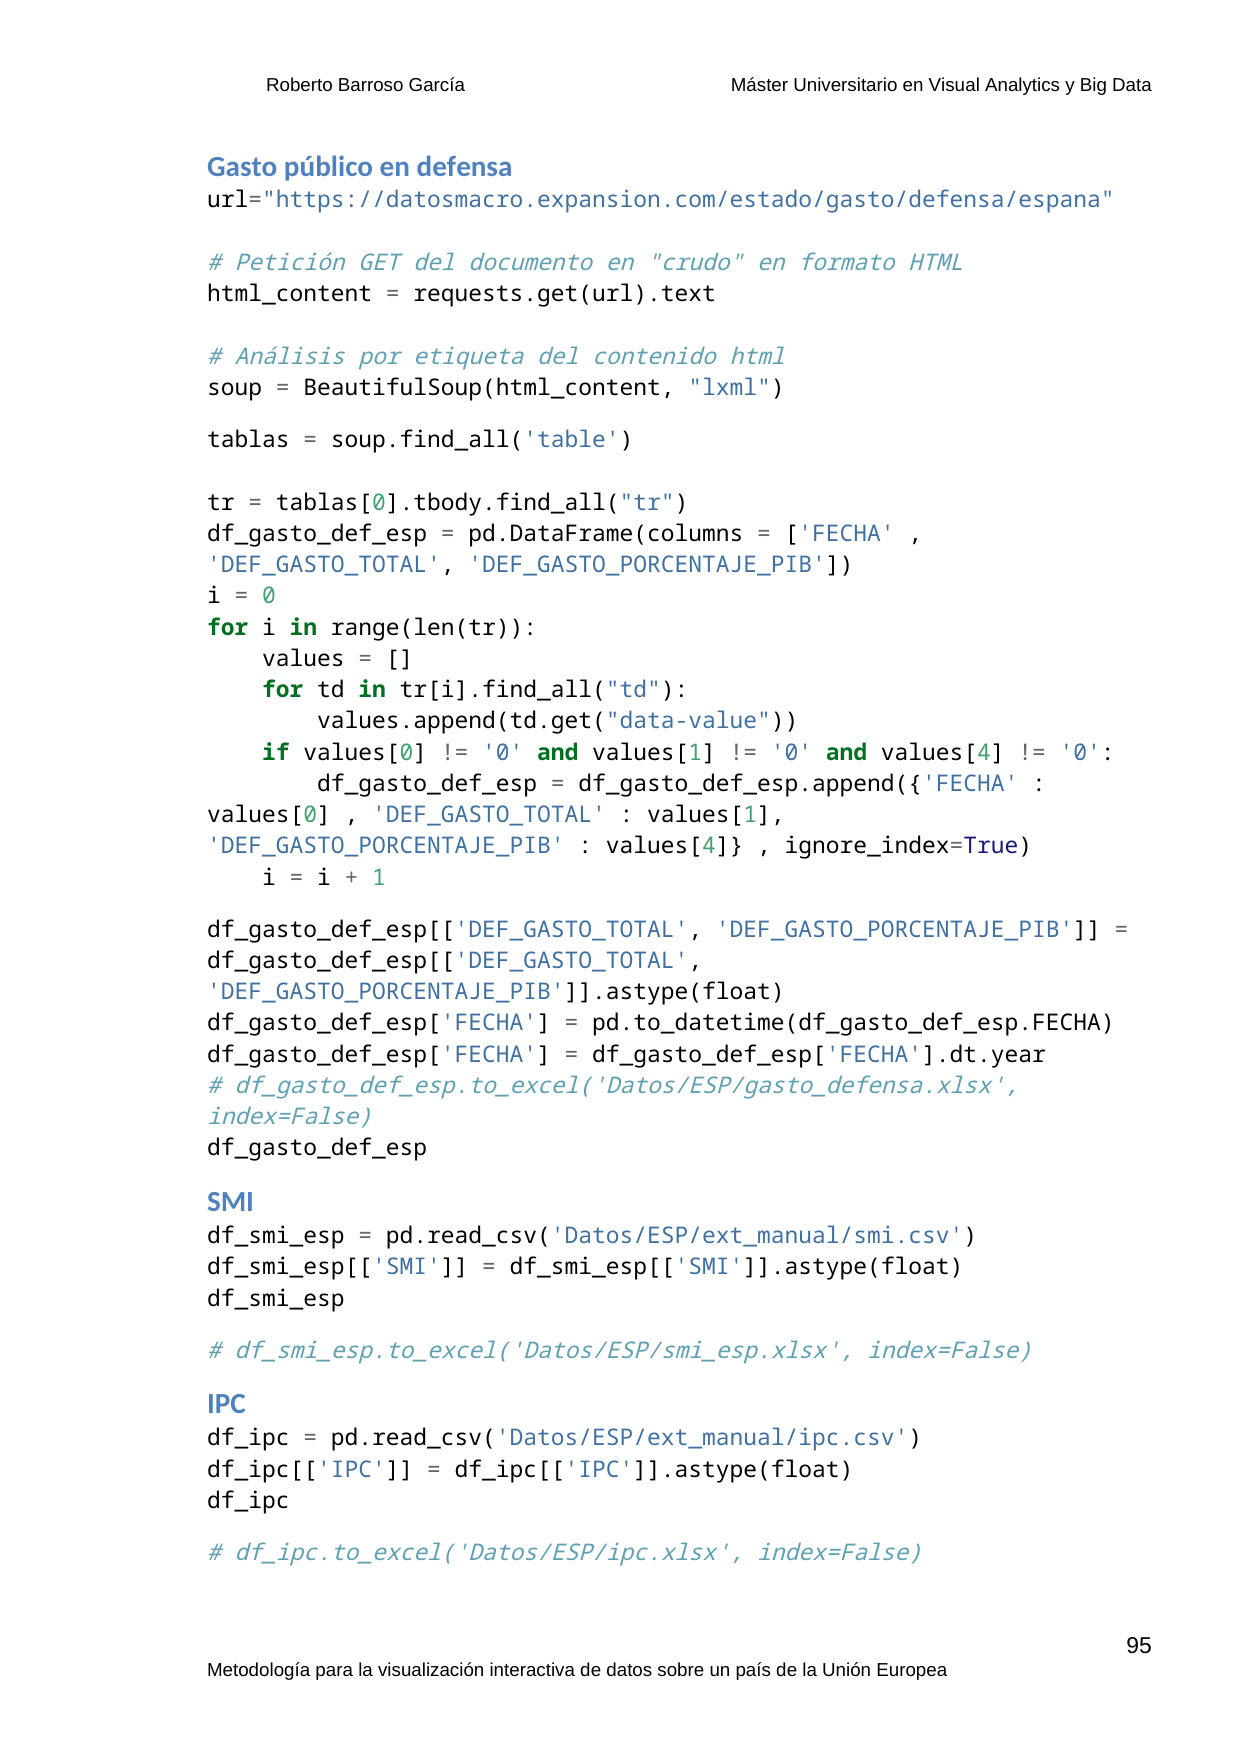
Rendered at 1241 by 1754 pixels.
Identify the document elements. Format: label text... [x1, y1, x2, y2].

text # df_smi_esp.to_excel('Datos/ESP/smi_esp.xlsx', index=False) [207, 1333, 1152, 1365]
text df_gasto_def_esp[['DEF_GASTO_TOTAL', 'DEF_GASTO_PORCENTAJE_PIB']] = df_gasto_def_esp[['DEF_GASTO_TOTAL', 'DEF_GASTO_PORCENTAJE_PIB']].astype(float) df_gasto_def_esp['FECHA'] = pd.to_datetime(df_gasto_def_esp.FECHA) df_gasto_def_esp['FECHA'] = df_gasto_def_esp['FECHA'].dt.year # df_gasto_def_esp.to_excel('Datos/ESP/gasto_defensa.xlsx', index=False) df_gasto_def_esp [207, 912, 1152, 1162]
text url="https://datosmacro.expansion.com/estado/gasto/defensa/espana" # Petición GET del documento en "crudo" en formato HTML html_content = requests.get(url).text # Análisis por etiqueta del contenido html soup = BeautifulSoup(html_content, "lxml") [207, 183, 1152, 402]
text tablas = soup.find_all('table') tr = tablas[0].tbody.find_all("tr") df_gasto_def_esp = pd.DataFrame(columns = ['FECHA' , 'DEF_GASTO_TOTAL', 'DEF_GASTO_PORCENTAJE_PIB']) i = 0 for i in range(len(tr)): values = [] for td in tr[i].find_all("td"): values.append(td.get("data-value")) if values[0] != '0' and values[1] != '0' and values[4] != '0': df_gasto_def_esp = df_gasto_def_esp.append({'FECHA' : values[0] , 'DEF_GASTO_TOTAL' : values[1], 'DEF_GASTO_PORCENTAJE_PIB' : values[4]} , ignore_index=True) i = i + 1 [207, 423, 1152, 892]
text Gasto público en defensa [207, 148, 1152, 183]
text IPC [207, 1386, 1152, 1421]
text SMI [207, 1183, 1152, 1219]
text # df_ipc.to_excel('Datos/ESP/ipc.xlsx', index=False) [207, 1536, 1152, 1567]
text df_smi_esp = pd.read_csv('Datos/ESP/ext_manual/smi.csv') df_smi_esp[['SMI']] = df_smi_esp[['SMI']].astype(float) df_smi_esp [207, 1219, 1152, 1313]
text df_ipc = pd.read_csv('Datos/ESP/ext_manual/ipc.csv') df_ipc[['IPC']] = df_ipc[['IPC']].astype(float) df_ipc [207, 1421, 1152, 1515]
